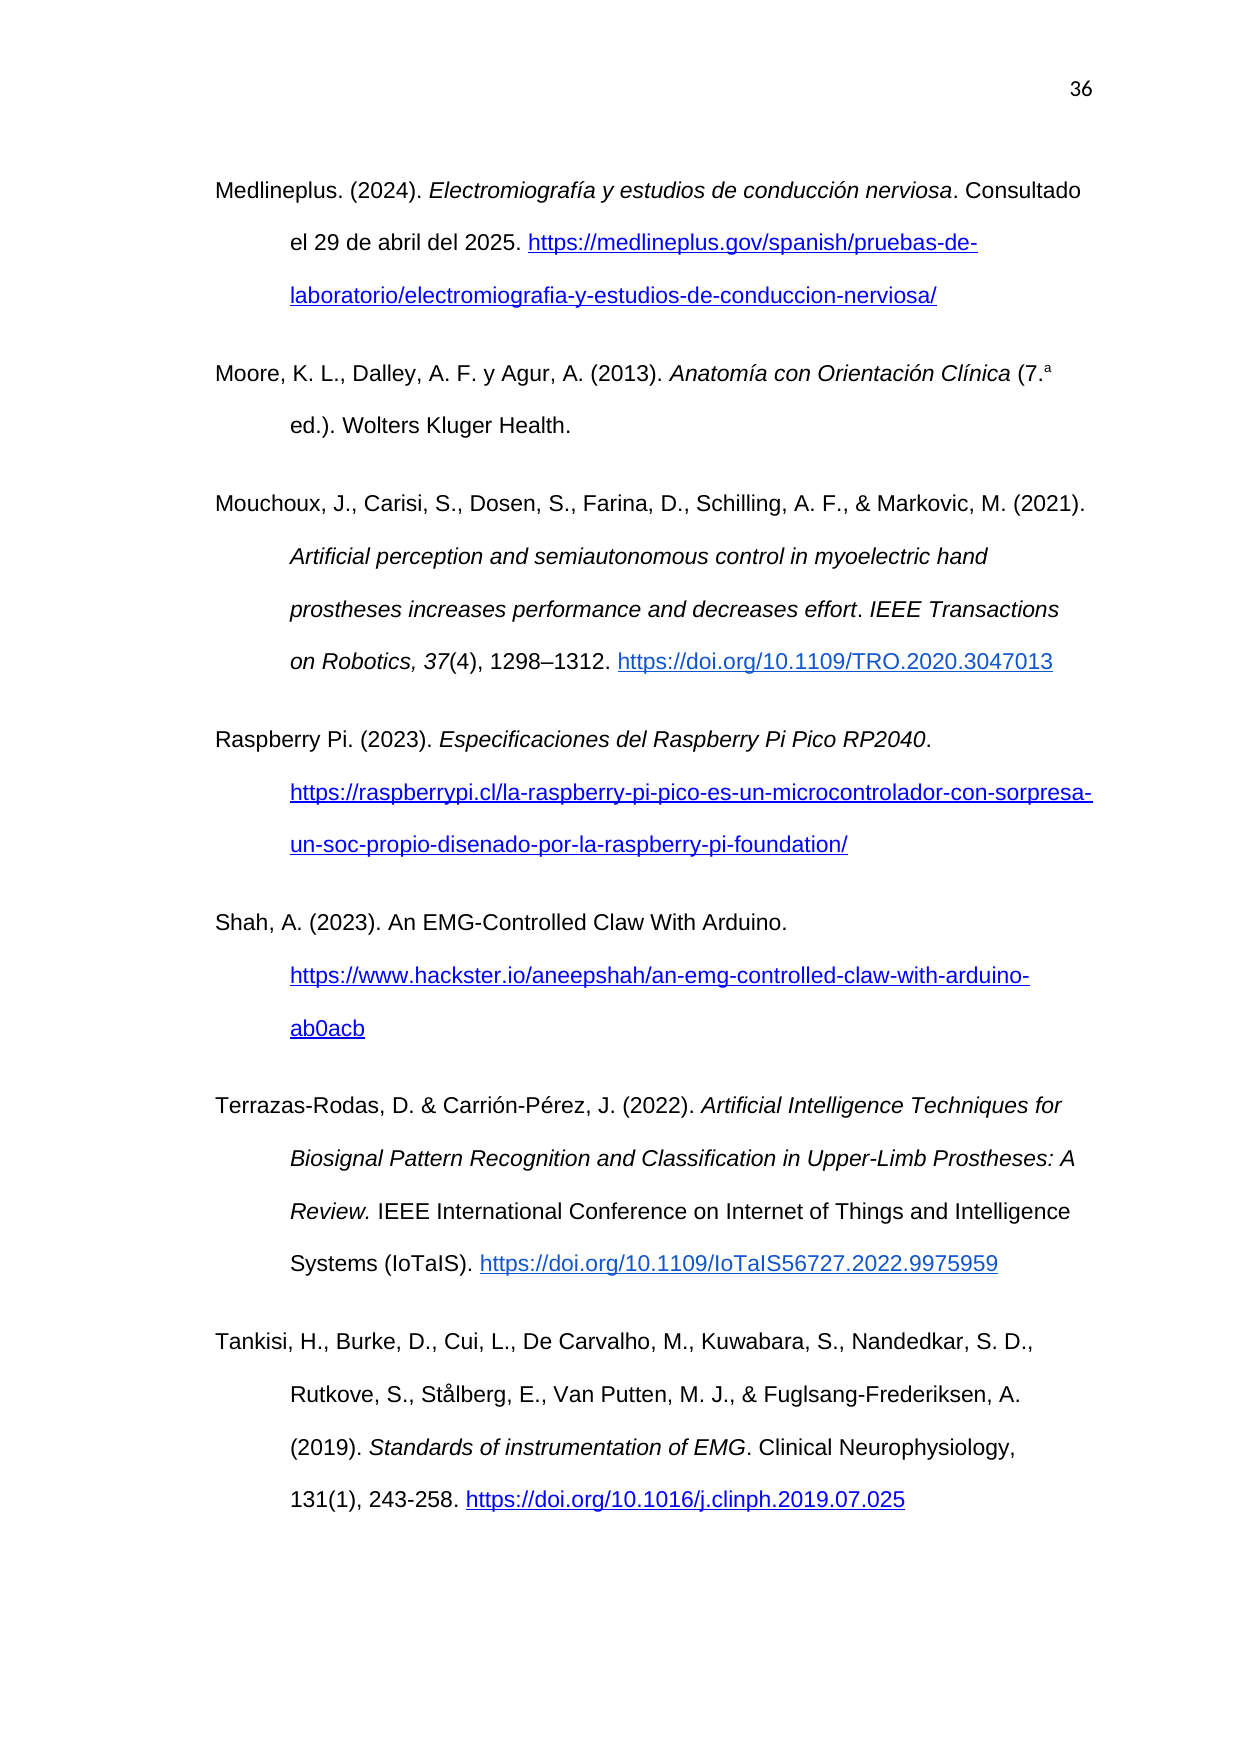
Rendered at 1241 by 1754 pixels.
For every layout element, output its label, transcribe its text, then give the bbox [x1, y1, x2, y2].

text Moore, K. L., Dalley, A. F. y Agur, A. (2013). Anatomía con Orientación Clínica (7.a ed.). Wolters Kluger Health. [215, 360, 1092, 439]
text Terrazas-Rodas, D. & Carrión-Pérez, J. (2022). Artificial Intelligence Techniques for Biosignal Pattern Recognition and Classification in Upper-Limb Prostheses: A Review. IEEE International Conference on Internet of Things and Intelligence Systems (IoTaIS). https://doi.org/10.1109/IoTaIS56727.2022.9975959 [215, 1092, 1092, 1277]
text Shah, A. (2023). An EMG-Controlled Claw With Arduino. https://www.hackster.io/aneepshah/an-emg-controlled-claw-with-arduino-ab0acb [215, 909, 1092, 1041]
text Mouchoux, J., Carisi, S., Dosen, S., Farina, D., Schilling, A. F., & Markovic, M. (2021). Artificial perception and semiautonomous control in myoelectric hand prostheses increases performance and decreases effort. IEEE Transactions on Robotics, 37(4), 1298–1312. https://doi.org/10.1109/TRO.2020.3047013 [215, 490, 1092, 675]
text Medlineplus. (2024). Electromiografía y estudios de conducción nerviosa. Consultado el 29 de abril del 2025. https://medlineplus.gov/spanish/pruebas-de-laboratorio/electromiografia-y-estudios-de-conduccion-nerviosa/ [215, 177, 1092, 308]
text Tankisi, H., Burke, D., Cui, L., De Carvalho, M., Kuwabara, S., Nandedkar, S. D., Rutkove, S., Stålberg, E., Van Putten, M. J., & Fuglsang-Frederiksen, A. (2019). Standards of instrumentation of EMG. Clinical Neurophysiology, 131(1), 243-258. https://doi.org/10.1016/j.clinph.2019.07.025 [215, 1328, 1092, 1513]
text Raspberry Pi. (2023). Especificaciones del Raspberry Pi Pico RP2040. https://raspberrypi.cl/la-raspberry-pi-pico-es-un-microcontrolador-con-sorpresa-un-soc-propio-disenado-por-la-raspberry-pi-foundation/ [215, 726, 1092, 858]
